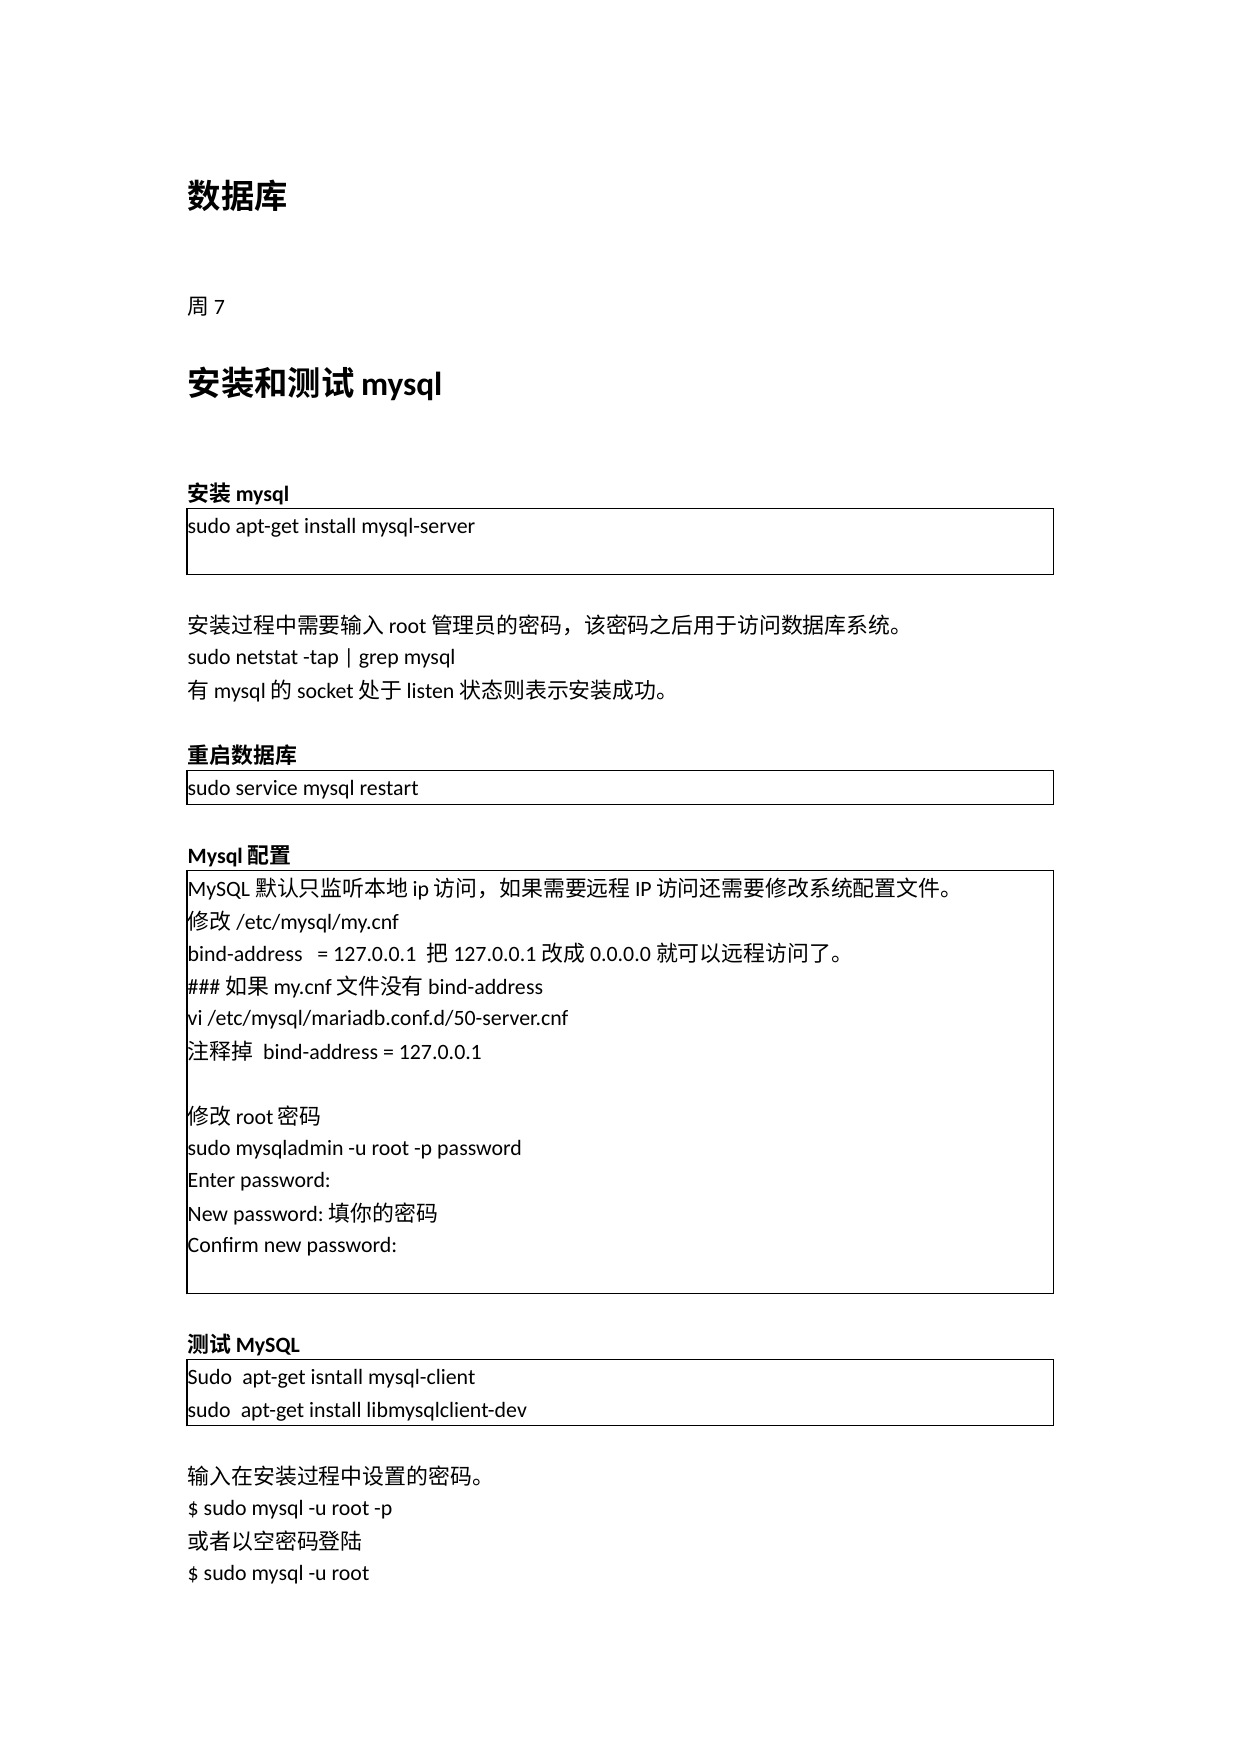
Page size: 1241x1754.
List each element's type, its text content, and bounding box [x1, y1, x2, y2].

text Confirm new password: [188, 1228, 1053, 1261]
text Mysql配置 [187, 837, 1053, 870]
text vi /etc/mysql/mariadb.conf.d/50-server.cnf [188, 1001, 1053, 1033]
text 安装过程中需要输入root管理员的密码，该密码之后用于访问数据库系统。 [187, 608, 1053, 640]
subtitle 安装和测试mysql [187, 348, 1053, 413]
text Sudo apt-get isntall mysql-client [188, 1360, 1053, 1392]
text ### 如果my.cnf文件没有bind-address [188, 968, 1053, 1001]
text 有mysql 的socket处于 listen 状态则表示安装成功。 [187, 673, 1053, 705]
text $ sudo mysql -u root -p [187, 1491, 1053, 1524]
subtitle 数据库 [187, 162, 1053, 227]
text 安装mysql [187, 476, 1053, 508]
text sudo service mysql restart [188, 771, 1053, 804]
text sudo apt-get install mysql-server [188, 509, 1053, 542]
text 修改root密码 [188, 1098, 1053, 1131]
text MySQL 默认只监听本地ip访问，如果需要远程IP访问还需要修改系统配置文件。 [188, 871, 1053, 903]
text sudo apt-get install libmysqlclient-dev [188, 1392, 1053, 1425]
text Enter password: [188, 1163, 1053, 1196]
text 重启数据库 [187, 738, 1053, 770]
text sudo netstat -tap | grep mysql [187, 640, 1053, 673]
text 注释掉 bind-address = 127.0.0.1 [188, 1033, 1053, 1066]
text 或者以空密码登陆 [187, 1524, 1053, 1556]
text 修改 /etc/mysql/my.cnf [188, 903, 1053, 936]
text sudo mysqladmin -u root -p password [188, 1131, 1053, 1163]
text New password: 填你的密码 [188, 1196, 1053, 1228]
text $ sudo mysql -u root [187, 1556, 1053, 1589]
text 周7 [187, 289, 1053, 321]
text 输入在安装过程中设置的密码。 [187, 1459, 1053, 1491]
text bind-address = 127.0.0.1 把 127.0.0.1 改成 0.0.0.0 就可以远程访问了。 [188, 936, 1053, 968]
text 测试MySQL [187, 1327, 1053, 1359]
